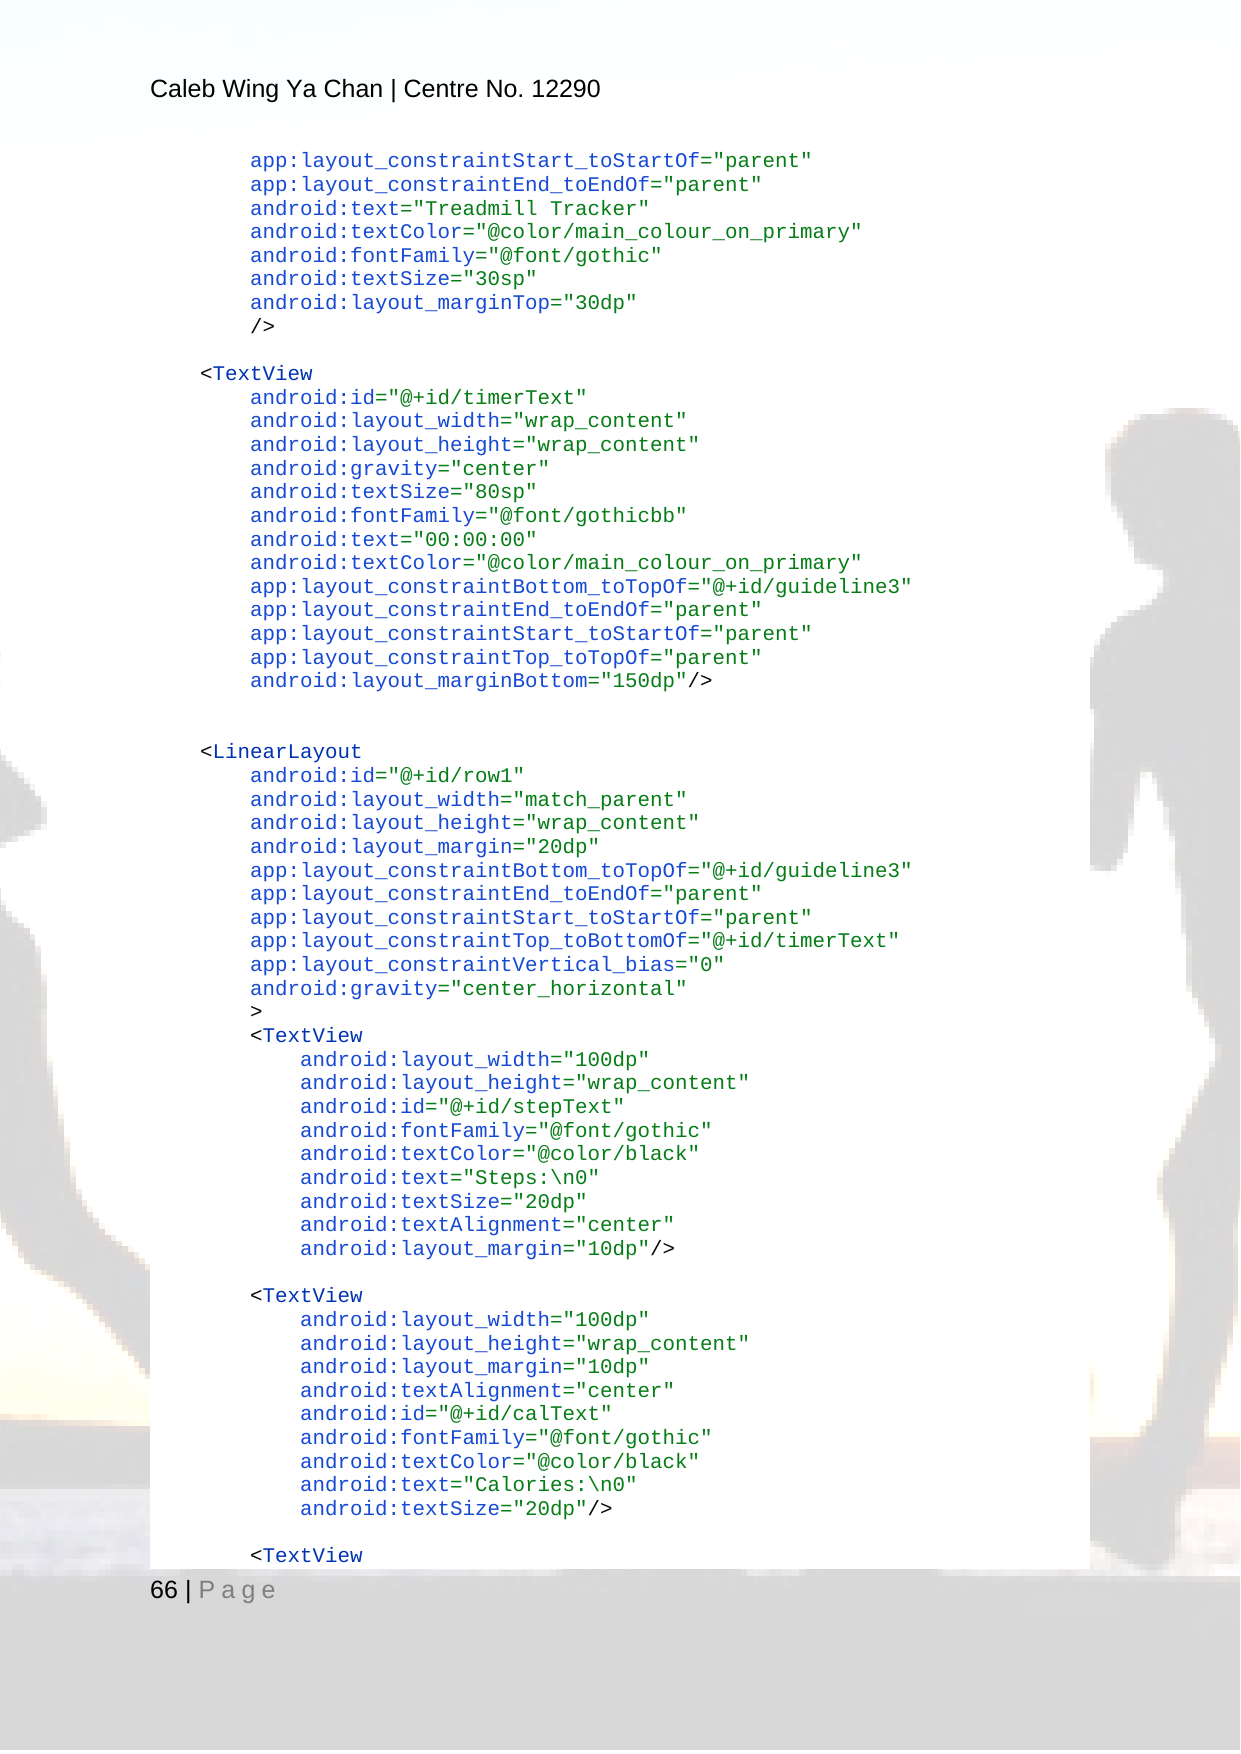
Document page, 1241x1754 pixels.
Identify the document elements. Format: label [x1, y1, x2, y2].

text [150, 150, 1090, 1569]
